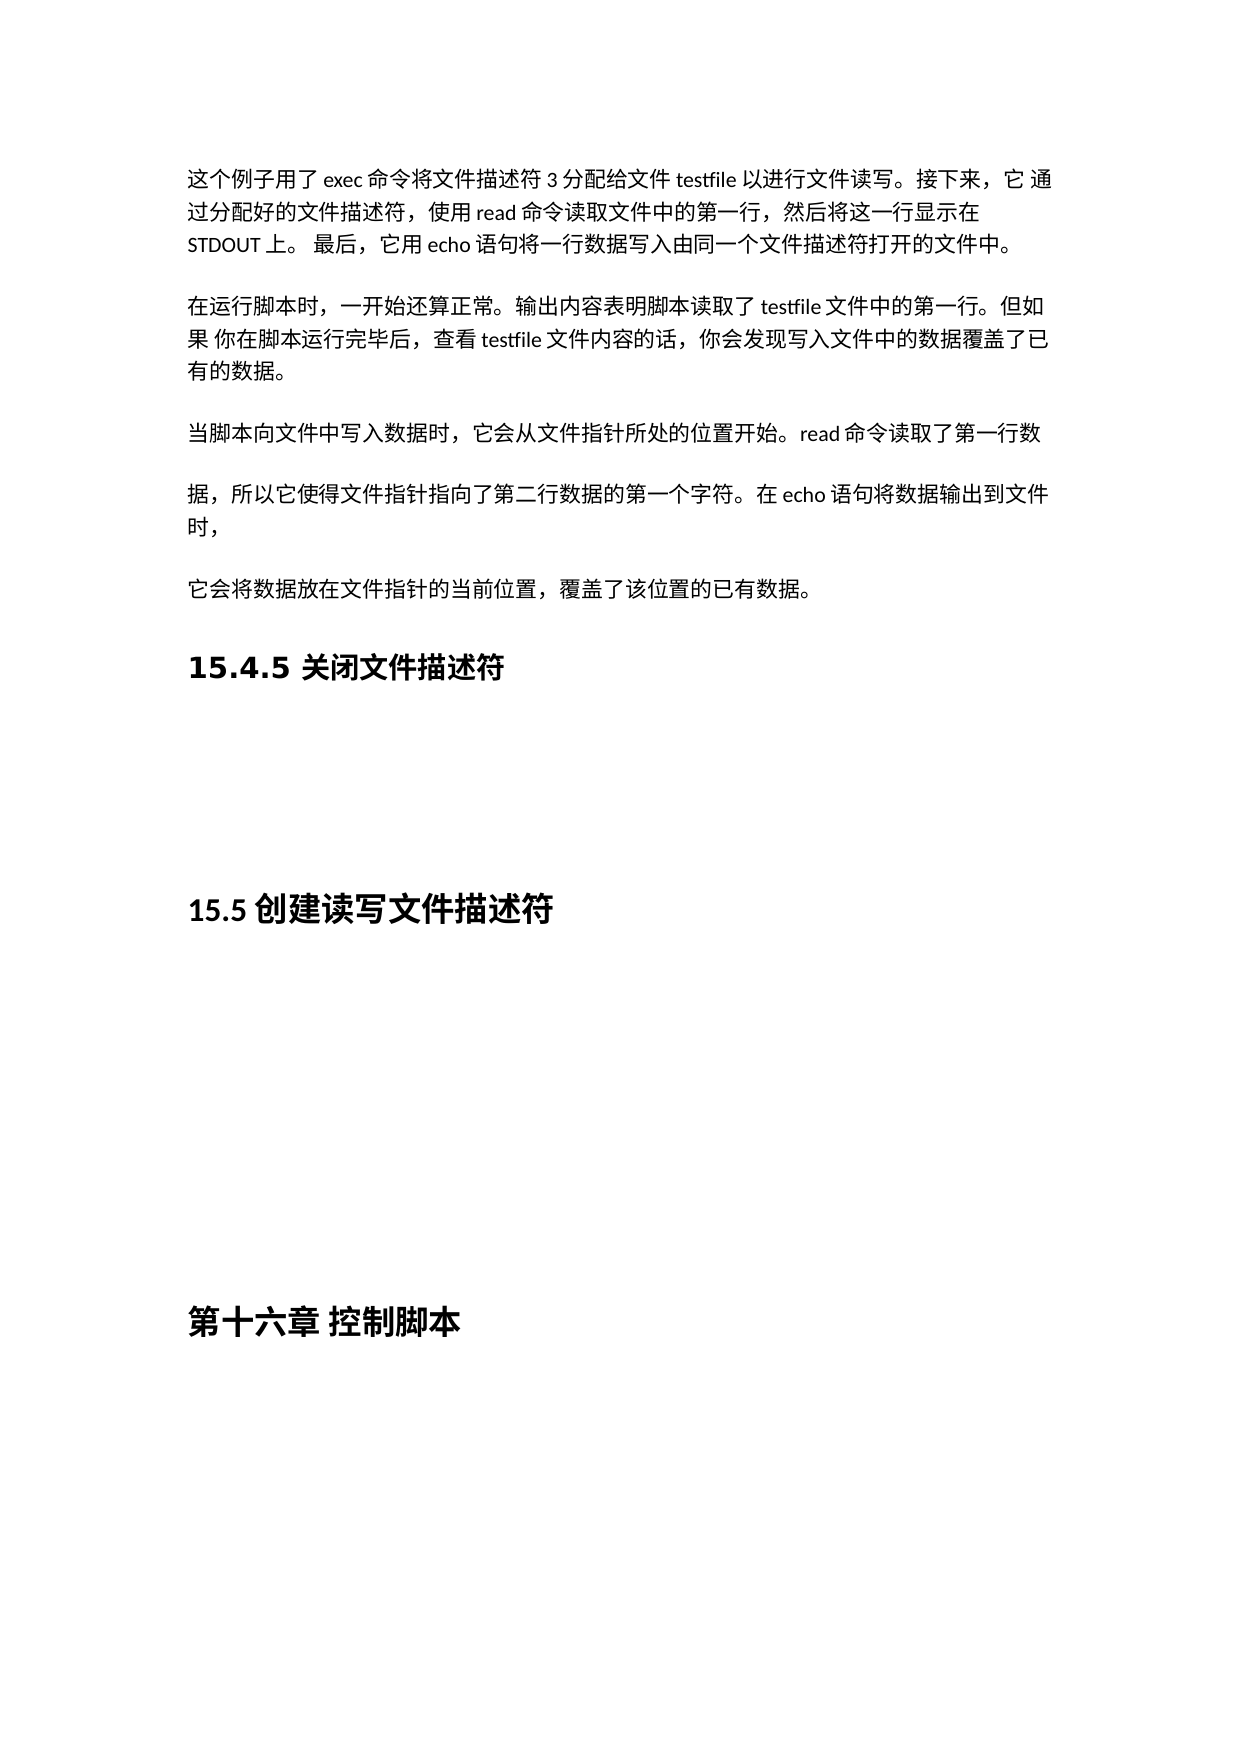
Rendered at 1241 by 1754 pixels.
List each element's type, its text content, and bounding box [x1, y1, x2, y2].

subtitle 控制脚本 [187, 1287, 1053, 1352]
subtitle 15.4.5 关闭文件描述符 [187, 633, 1053, 698]
text 当脚本向文件中写入数据时，它会从文件指针所处的位置开始。read命令读取了第一行数 [187, 415, 1053, 448]
text 这个例子用了exec命令将文件描述符3分配给文件testfile以进行文件读写。接下来，它 通过分配好的文件描述符，使用read命令读取文件中的第一行，然后将这一行显示在STDOUT上。 最后，它用echo语句将一行数据写入由同一个文件描述符打开的文件中。 [187, 162, 1053, 259]
text 它会将数据放在文件指针的当前位置，覆盖了该位置的已有数据。 [187, 571, 1053, 604]
text 在运行脚本时，一开始还算正常。输出内容表明脚本读取了testfile文件中的第一行。但如果 你在脚本运行完毕后，查看testfile文件内容的话，你会发现写入文件中的数据覆盖了已有的数据。 [187, 289, 1053, 386]
subtitle 15.5 创建读写文件描述符 [187, 874, 1053, 939]
text 据，所以它使得文件指针指向了第二行数据的第一个字符。在echo语句将数据输出到文件时， [187, 477, 1053, 542]
